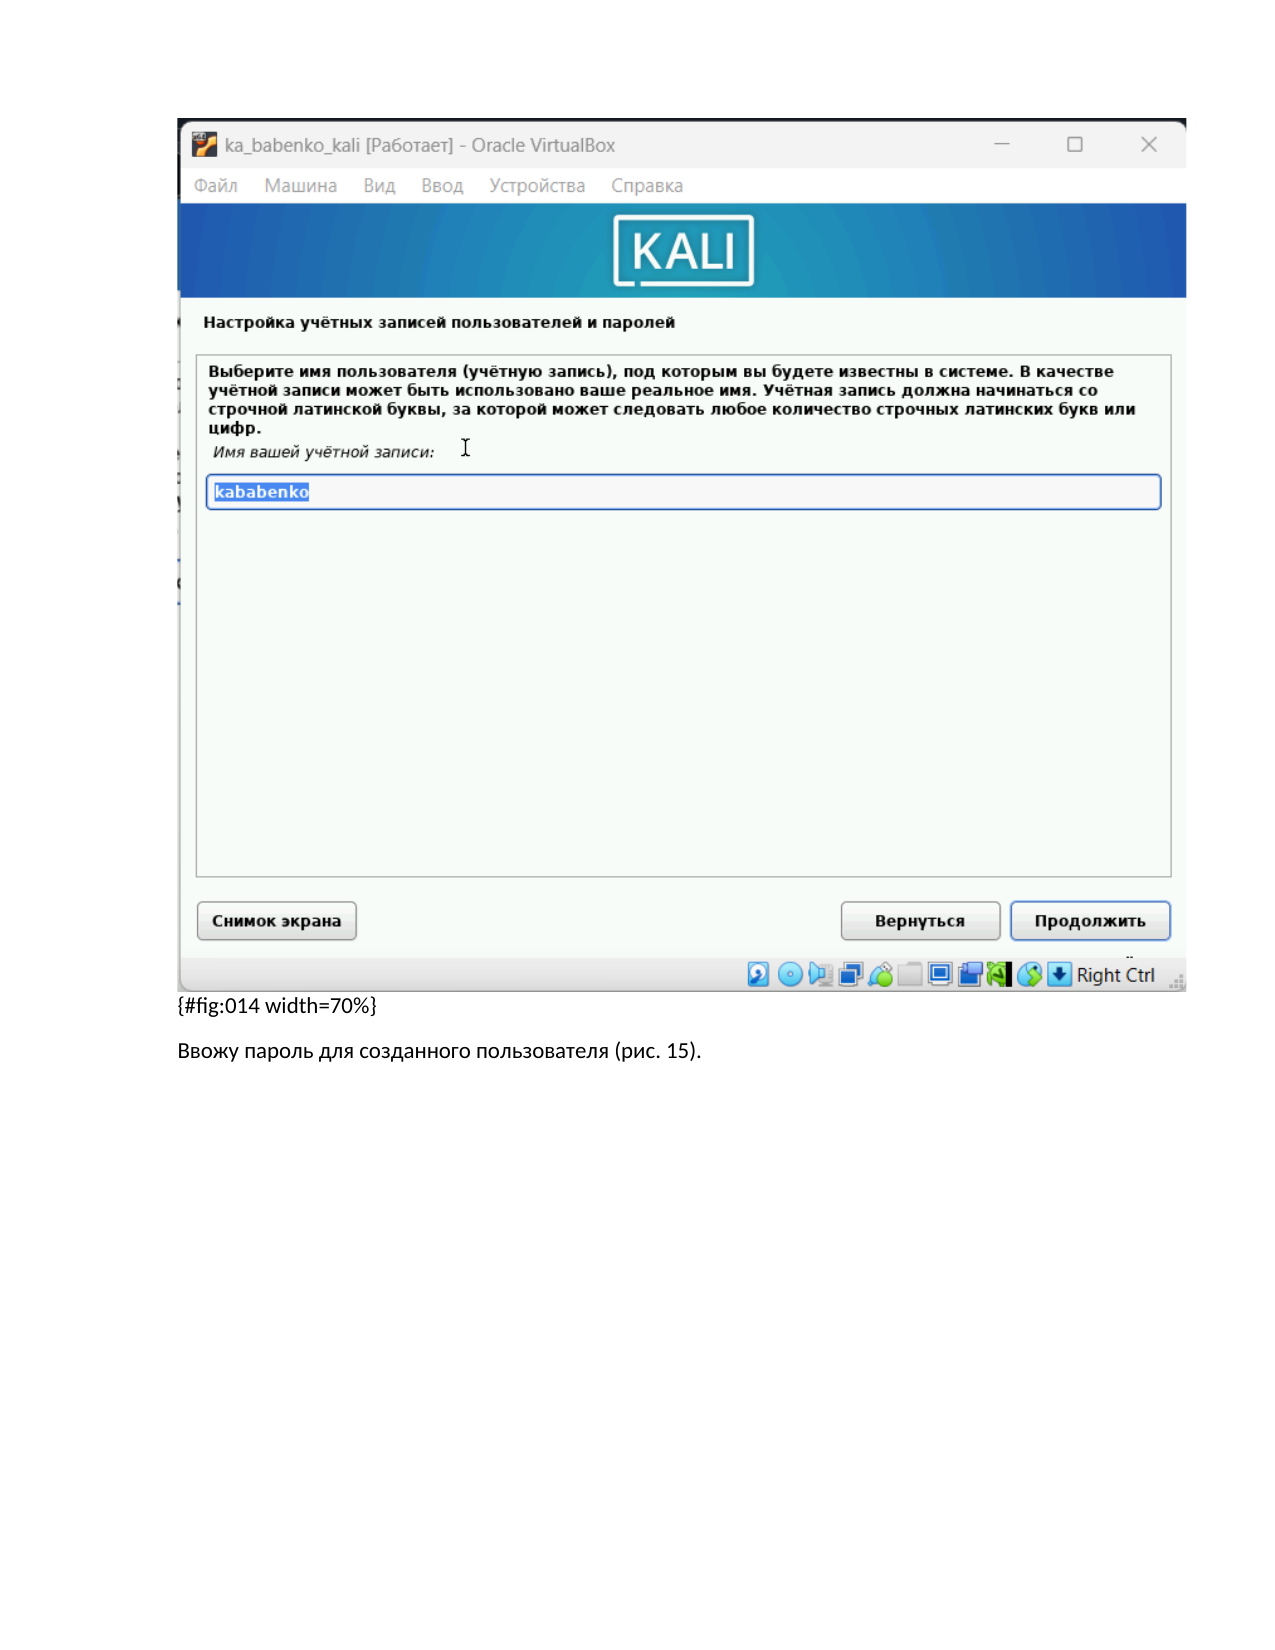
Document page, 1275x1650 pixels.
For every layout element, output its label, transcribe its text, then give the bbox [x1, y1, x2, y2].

picture [177, 118, 1187, 992]
text {#fig:014 width=70%} [177, 992, 1186, 1020]
text Ввожу пароль для созданного пользователя (рис. 15). [177, 1036, 1186, 1064]
